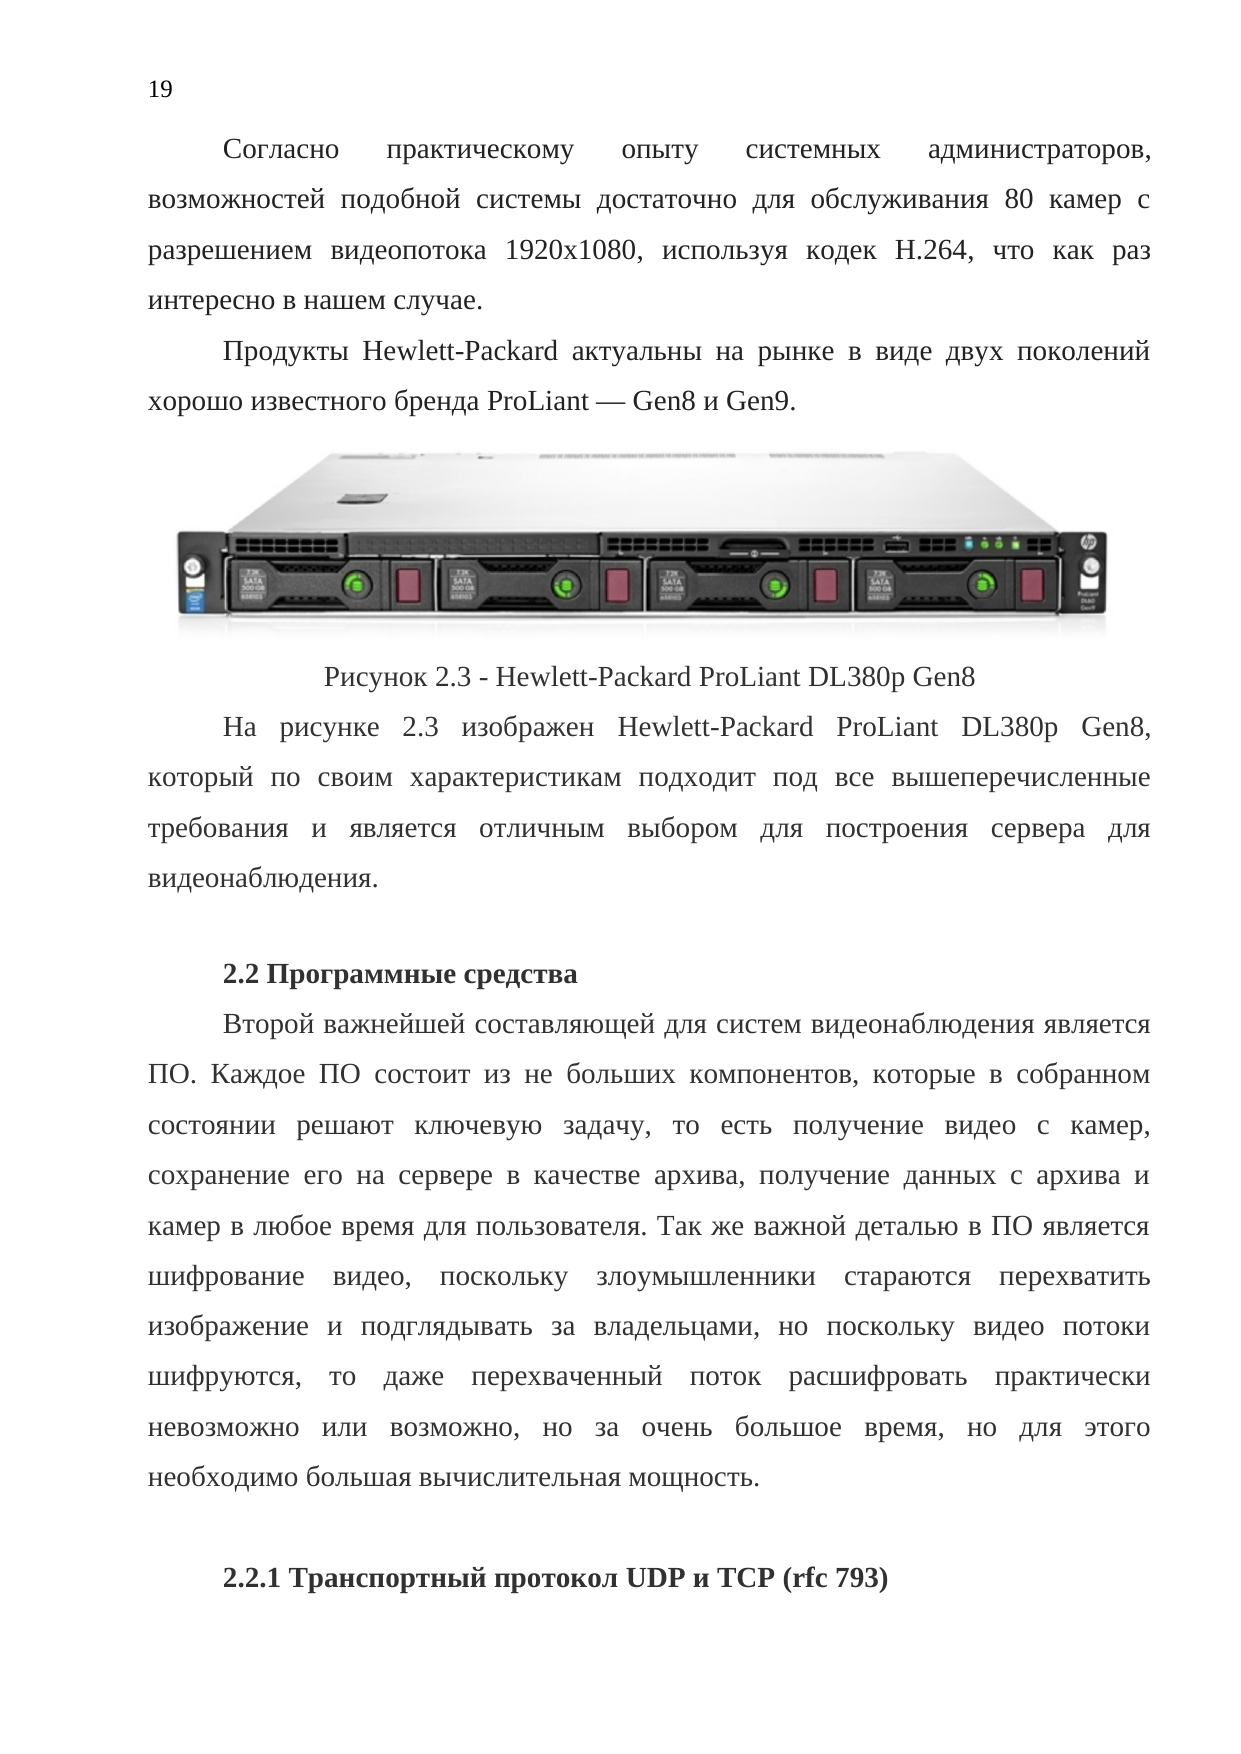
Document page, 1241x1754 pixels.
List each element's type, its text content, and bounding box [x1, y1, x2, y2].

text Рисунок 2.3 - Hewlett-Packard ProLiant DL380p Gen8 [148, 659, 1152, 692]
text Согласно практическому опыту системных администраторов, возможностей подобной системы достаточно для обслуживания 80 камер с разрешением видеопотока 1920x1080, используя кодек H.264, что как раз интересно в нашем случае. [148, 131, 1152, 182]
text 2.2.1 Транспортный протокол UDP и TCP (rfc 793) [148, 1560, 1152, 1593]
text 2.2 Программные средства [148, 956, 1152, 989]
picture [147, 433, 1151, 645]
text На рисунке 2.3 изображен Hewlett-Packard ProLiant DL380p Gen8, который по своим характеристикам подходит под все вышеперечисленные требования и является отличным выбором для построения сервера для видеонаблюдения. [148, 709, 1152, 894]
text Второй важнейшей составляющей для систем видеонаблюдения является ПО. Каждое ПО состоит из не больших компонентов, которые в собранном состоянии решают ключевую задачу, то есть получение видео с камер, сохранение его на сервере в качестве архива, получение данных с архива и камер в любое время для пользователя. Так же важной деталью в ПО является шифрование видео, поскольку злоумышленники стараются перехватить изображение и подглядывать за владельцами, но поскольку видео потоки шифруются, то даже перехваченный поток расшифровать практически невозможно или возможно, но за очень большое время, но для этого необходимо большая вычислительная мощность. [148, 1006, 1152, 1493]
text Продукты Hewlett-Packard актуальны на рынке в виде двух поколений хорошо известного бренда ProLiant — Gen8 и Gen9. [148, 366, 1152, 416]
text Согласно практическому опыту системных администраторов, возможностей подобной системы достаточно для обслуживания 80 камер с разрешением видеопотока 1920x1080, используя кодек H.264, что как раз интересно в нашем случае. [148, 215, 1152, 316]
